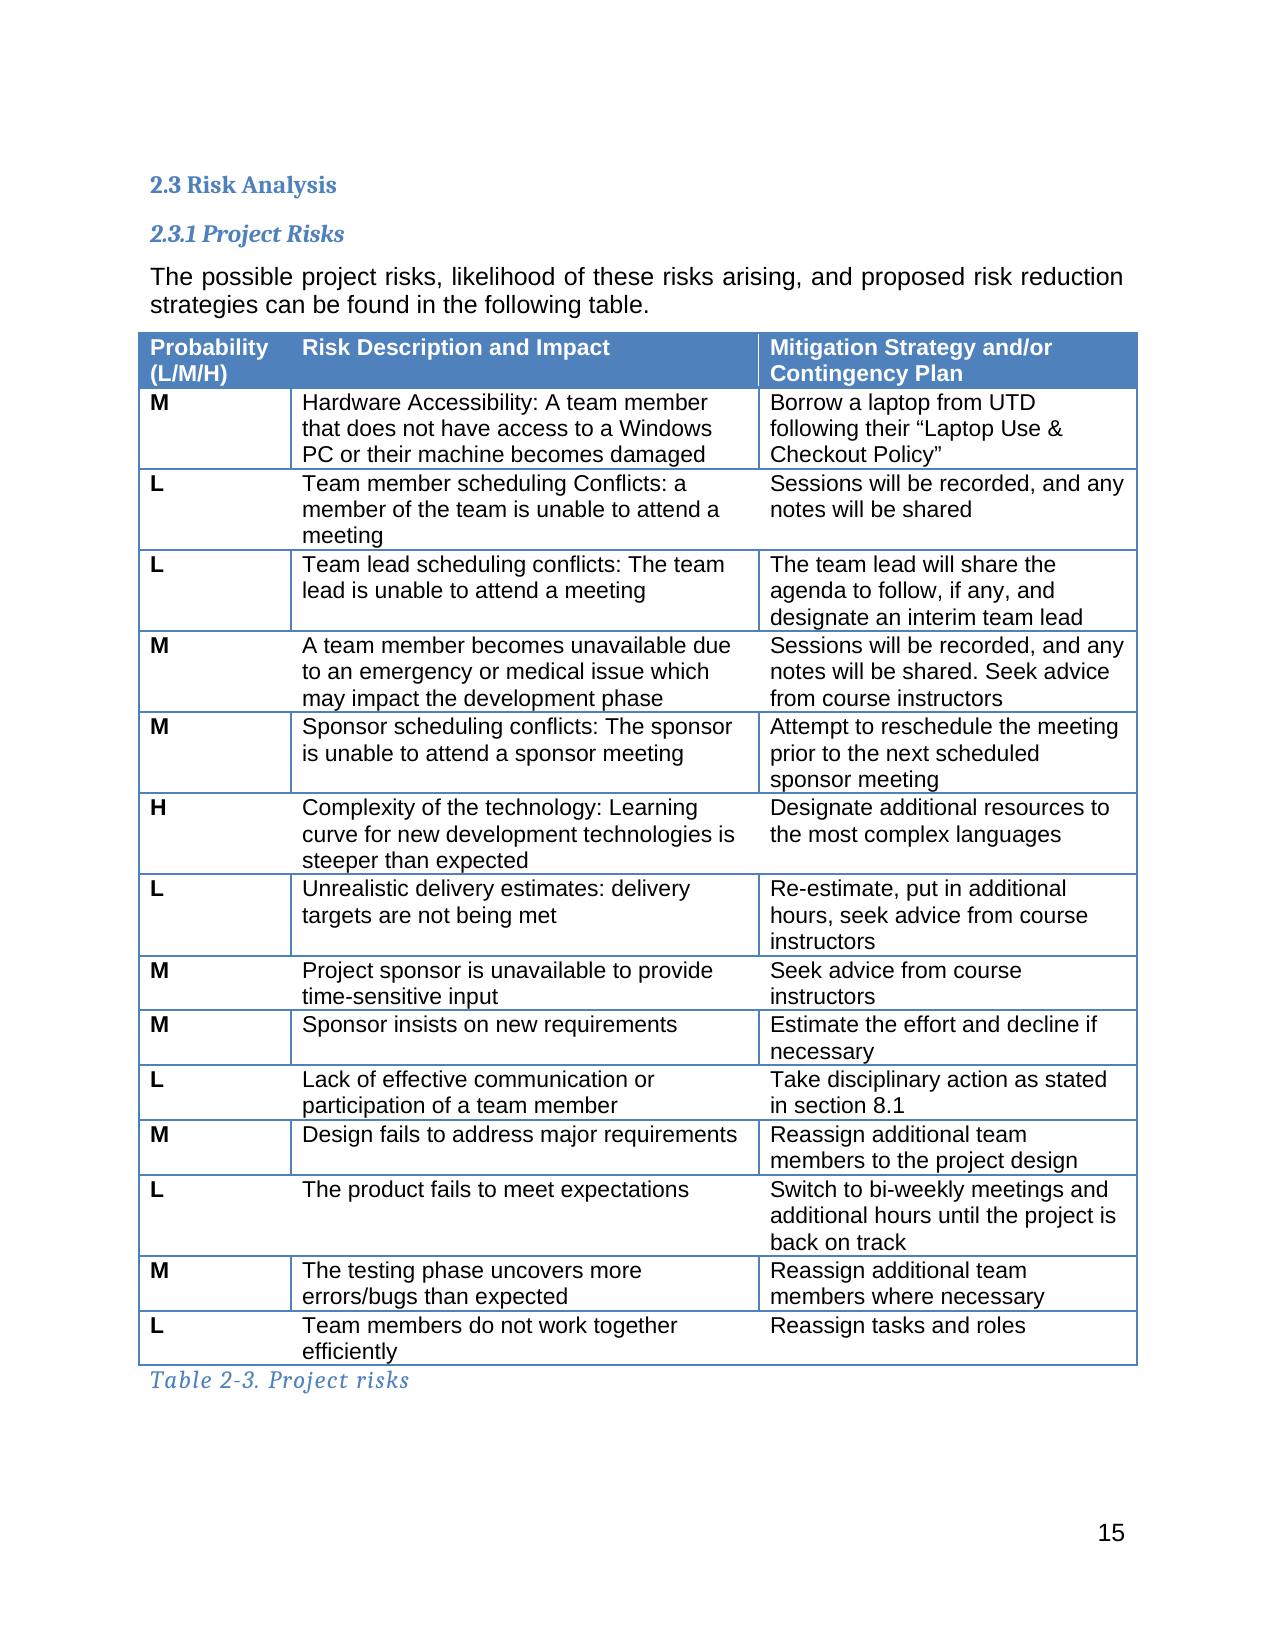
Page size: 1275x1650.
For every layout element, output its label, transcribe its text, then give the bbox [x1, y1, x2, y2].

table_cell Project sponsor is unavailable to provide time-sensitive input [291, 957, 758, 1009]
table_cell Lack of effective communication or participation of a team member [291, 1066, 758, 1119]
table_cell L [140, 875, 290, 954]
table_cell Seek advice from course instructors [759, 957, 1136, 1009]
table_cell Attempt to reschedule the meeting prior to the next scheduled sponsor meeting [760, 713, 1136, 792]
subtitle 2.3 Risk Analysis [150, 171, 1125, 199]
table_cell L [140, 470, 291, 549]
table_cell Unrealistic delivery estimates: delivery targets are not being met [292, 875, 758, 954]
table_cell M [140, 389, 290, 468]
table_cell Take disciplinary action as stated in section 8.1 [759, 1066, 1136, 1119]
table_cell A team member becomes unavailable due to an emergency or medical issue which may impact the development phase [291, 632, 758, 711]
table_cell M [140, 713, 290, 792]
table_cell Switch to bi-weekly meetings and additional hours until the project is back on track [759, 1176, 1136, 1255]
table_cell Team lead scheduling conflicts: The team lead is unable to attend a meeting [292, 551, 758, 630]
table_cell L [140, 1176, 291, 1255]
table_header Mitigation Strategy and/or Contingency Plan [759, 334, 1136, 386]
table_cell Reassign additional team members to the project design [760, 1121, 1136, 1174]
table_cell M [140, 1257, 290, 1309]
table_cell Estimate the effort and decline if necessary [760, 1011, 1136, 1064]
table_header Risk Description and Impact [291, 334, 758, 386]
table_cell Reassign tasks and roles [759, 1312, 1136, 1364]
table_cell Sponsor insists on new requirements [292, 1011, 758, 1064]
table_cell Design fails to address major requirements [292, 1121, 758, 1174]
table_cell The testing phase uncovers more errors/bugs than expected [292, 1257, 758, 1309]
table_cell Team member scheduling Conflicts: a member of the team is unable to attend a meeting [291, 470, 758, 549]
text The possible project risks, likelihood of these risks arising, and proposed risk reduction strategies can be found in the following table. [150, 262, 1125, 319]
table_cell The product fails to meet expectations [291, 1176, 758, 1255]
table_cell The team lead will share the agenda to follow, if any, and designate an interim team lead [760, 551, 1136, 630]
table_cell Complexity of the technology: Learning curve for new development technologies is steeper than expected [291, 794, 758, 873]
table_cell M [140, 1011, 290, 1064]
table_header Probability (L/M/H) [140, 334, 291, 386]
table_cell M [140, 632, 291, 711]
subtitle Table 2-3. Project risks [150, 1366, 1125, 1395]
table_cell H [140, 794, 291, 873]
table_cell M [140, 957, 291, 1009]
subtitle 2.3.1 Project Risks [150, 220, 1125, 249]
table_cell Hardware Accessibility: A team member that does not have access to a Windows PC or their machine becomes damaged [292, 389, 758, 468]
table_cell Sessions will be recorded, and any notes will be shared [759, 470, 1136, 549]
table_cell L [140, 1312, 291, 1364]
table_cell L [140, 551, 290, 630]
table_cell Re-estimate, put in additional hours, seek advice from course instructors [760, 875, 1136, 954]
table_cell Borrow a laptop from UTD following their “Laptop Use & Checkout Policy” [760, 389, 1136, 468]
table_cell Designate additional resources to the most complex languages [759, 794, 1136, 873]
table_cell Team members do not work together efficiently [291, 1312, 758, 1364]
table_cell Reassign additional team members where necessary [760, 1257, 1136, 1309]
table_cell L [140, 1066, 291, 1119]
table_cell Sessions will be recorded, and any notes will be shared. Seek advice from course instructors [759, 632, 1136, 711]
table_cell Sponsor scheduling conflicts: The sponsor is unable to attend a sponsor meeting [292, 713, 758, 792]
table_cell M [140, 1121, 290, 1174]
